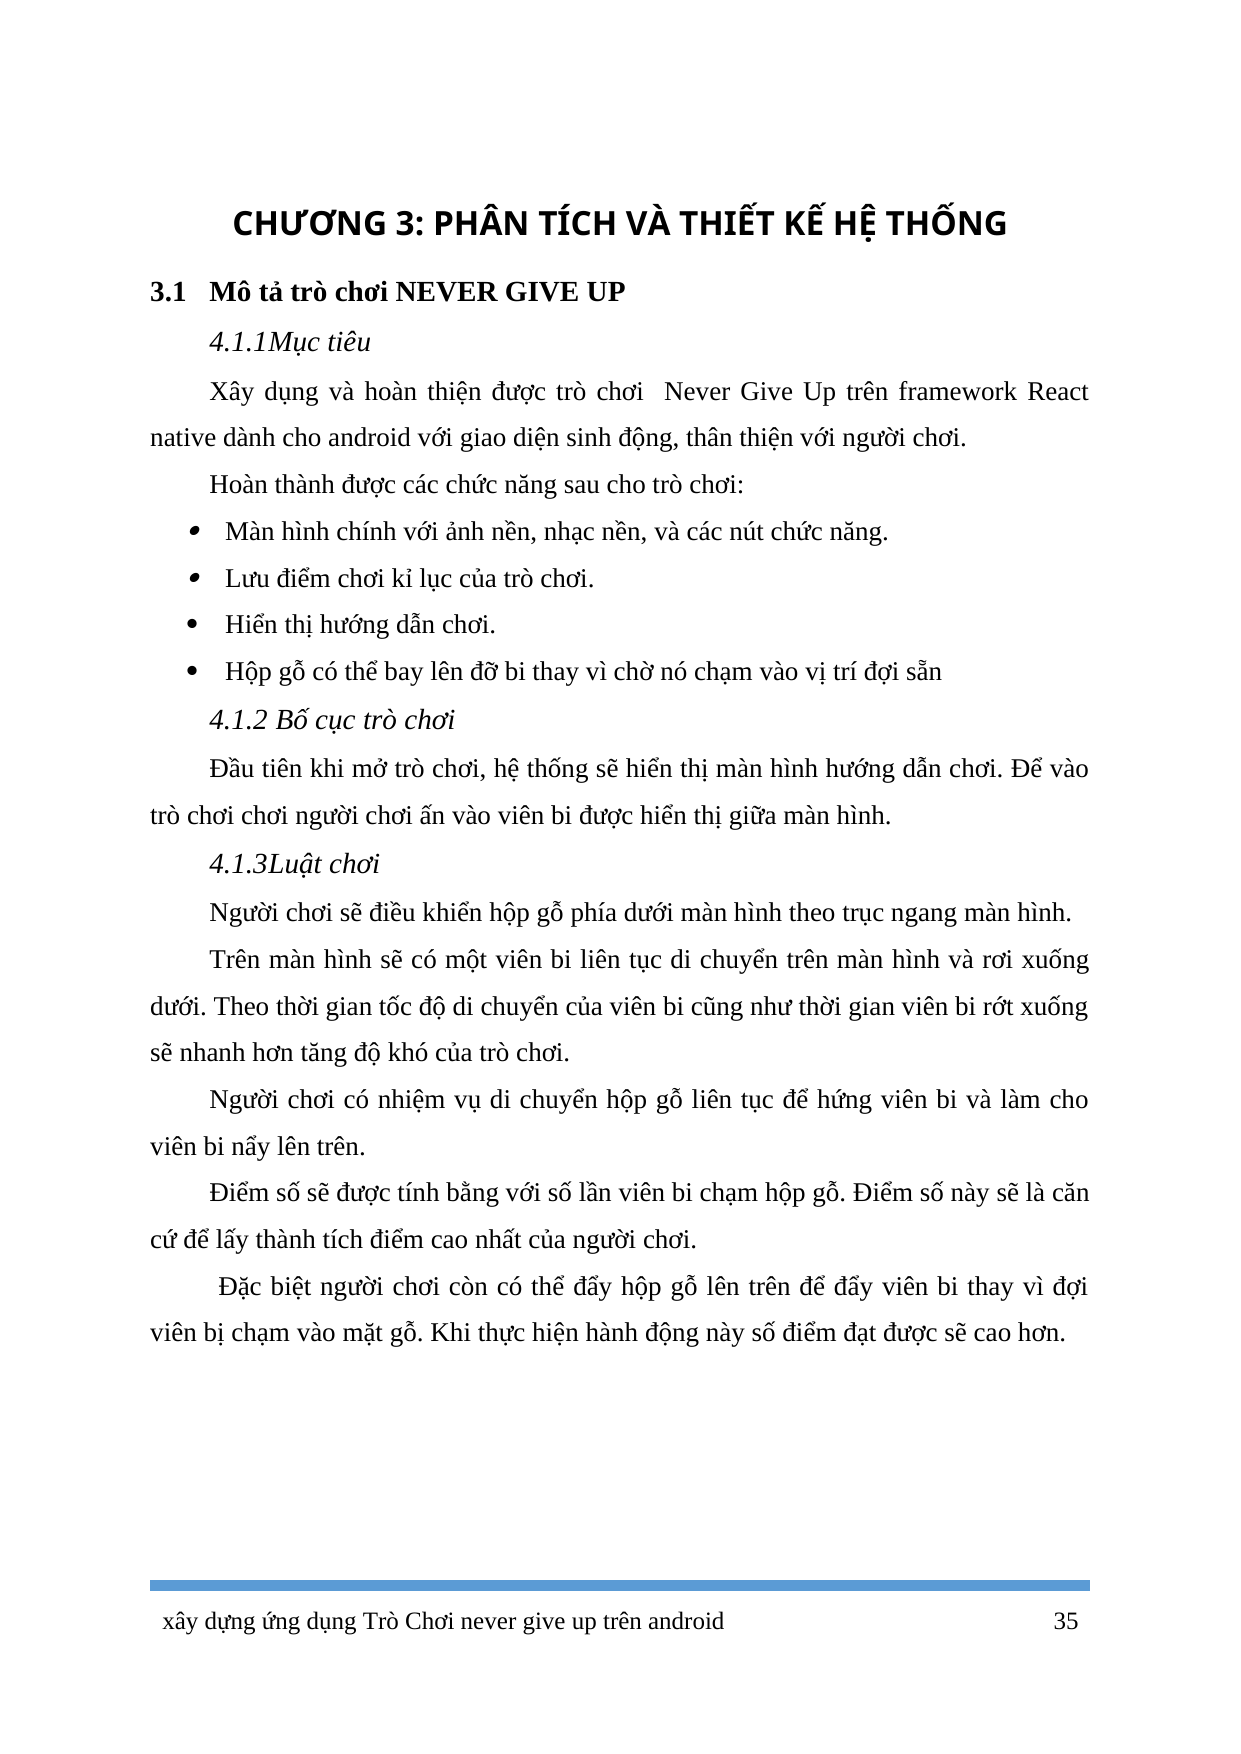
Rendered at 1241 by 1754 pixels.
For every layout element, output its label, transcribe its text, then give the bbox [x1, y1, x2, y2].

list Hoàn thành được các chức năng sau cho trò chơi: [209, 468, 1090, 499]
list Mô tả trò chơi NEVER GIVE UP [150, 274, 1090, 308]
list Luật chơi [209, 846, 1090, 879]
list Mục tiêu [209, 324, 1090, 358]
list Màn hình chính với ảnh nền, nhạc nền, và các nút chức năng. [187, 515, 1090, 546]
list Người chơi có nhiệm vụ di chuyển hộp gỗ liên tục để hứng viên bi và làm cho viên bi nẩy lên trên. [150, 1083, 1090, 1161]
list Người chơi sẽ điều khiển hộp gỗ phía dưới màn hình theo trục ngang màn hình. [150, 896, 1090, 927]
list Trên màn hình sẽ có một viên bi liên tục di chuyển trên màn hình và rơi xuống dưới. Theo thời gian tốc độ di chuyển của viên bi cũng như thời gian viên bi rớt xuống sẽ nhanh hơn tăng độ khó của trò chơi. [150, 943, 1090, 1067]
list Lưu điểm chơi kỉ lục của trò chơi. [187, 562, 1090, 593]
list Đặc biệt người chơi còn có thể đẩy hộp gỗ lên trên để đẩy viên bi thay vì đợi viên bị chạm vào mặt gỗ. Khi thực hiện hành động này số điểm đạt được sẽ cao hơn. [150, 1269, 1090, 1347]
list Đầu tiên khi mở trò chơi, hệ thống sẽ hiển thị màn hình hướng dẫn chơi. Để vào trò chơi chơi người chơi ấn vào viên bi được hiển thị giữa màn hình. [150, 753, 1090, 830]
list Hộp gỗ có thể bay lên đỡ bi thay vì chờ nó chạm vào vị trí đợi sẵn [187, 655, 1090, 687]
list Xây dụng và hoàn thiện được trò chơi Never Give Up trên framework React native dành cho android với giao diện sinh động, thân thiện với người chơi. [150, 375, 1090, 453]
subtitle CHƯƠNG 3: PHÂN TÍCH VÀ THIẾT KẾ HỆ THỐNG [150, 200, 1090, 245]
list Hiển thị hướng dẫn chơi. [187, 608, 1090, 640]
list Điểm số sẽ được tính bằng với số lần viên bi chạm hộp gỗ. Điểm số này sẽ là căn cứ để lấy thành tích điểm cao nhất của người chơi. [150, 1176, 1090, 1254]
list Bố cục trò chơi [209, 702, 1090, 736]
